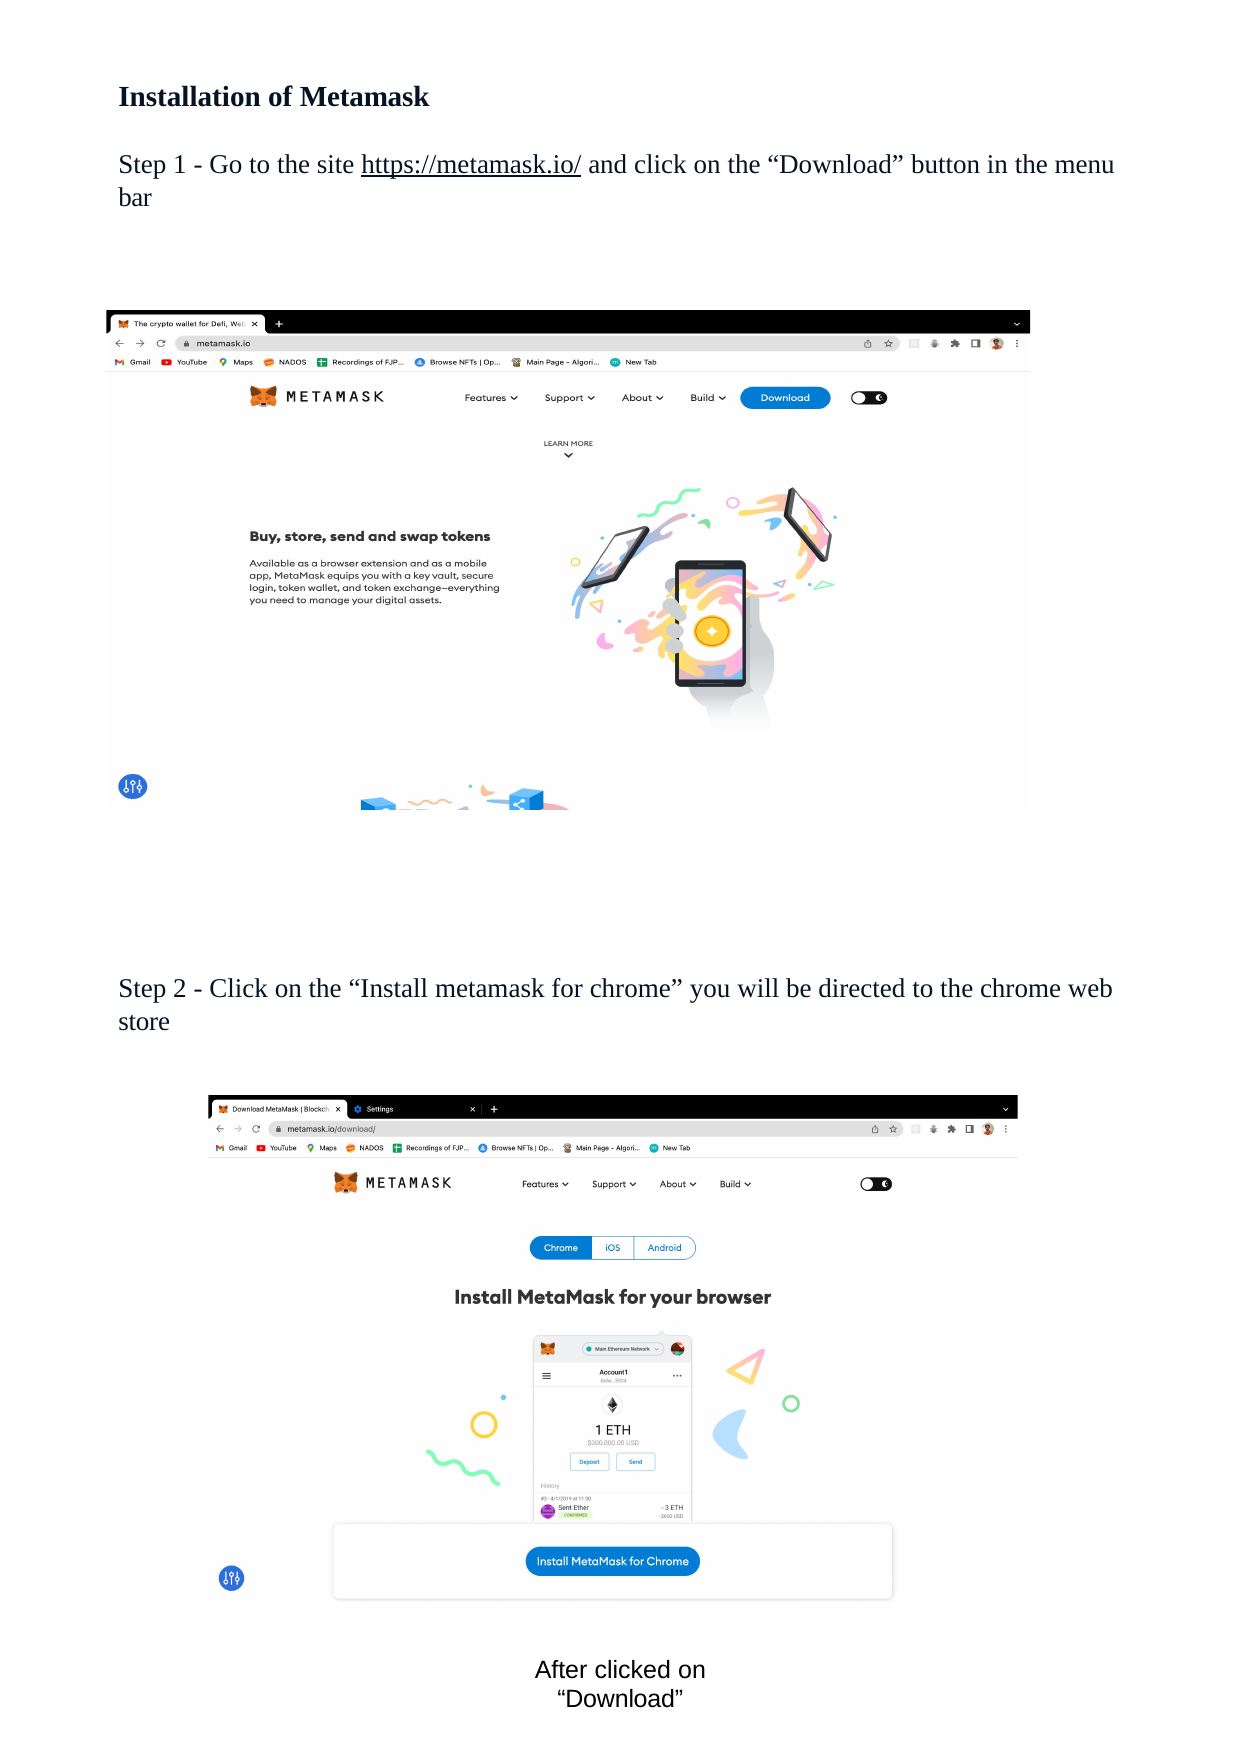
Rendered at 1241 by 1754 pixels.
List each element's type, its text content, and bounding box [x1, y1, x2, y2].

picture [106, 310, 1030, 810]
text After clicked on “Download” [469, 1655, 771, 1712]
subtitle Installation of Metamask [118, 79, 1130, 113]
picture [208, 1095, 1018, 1602]
text Step 2 - Click on the “Install metamask for chrome” you will be directed to the chrome web store [118, 972, 1130, 1036]
text Step 1 - Go to the site https://metamask.io/ and click on the “Download” button in the menu bar [118, 148, 1130, 212]
